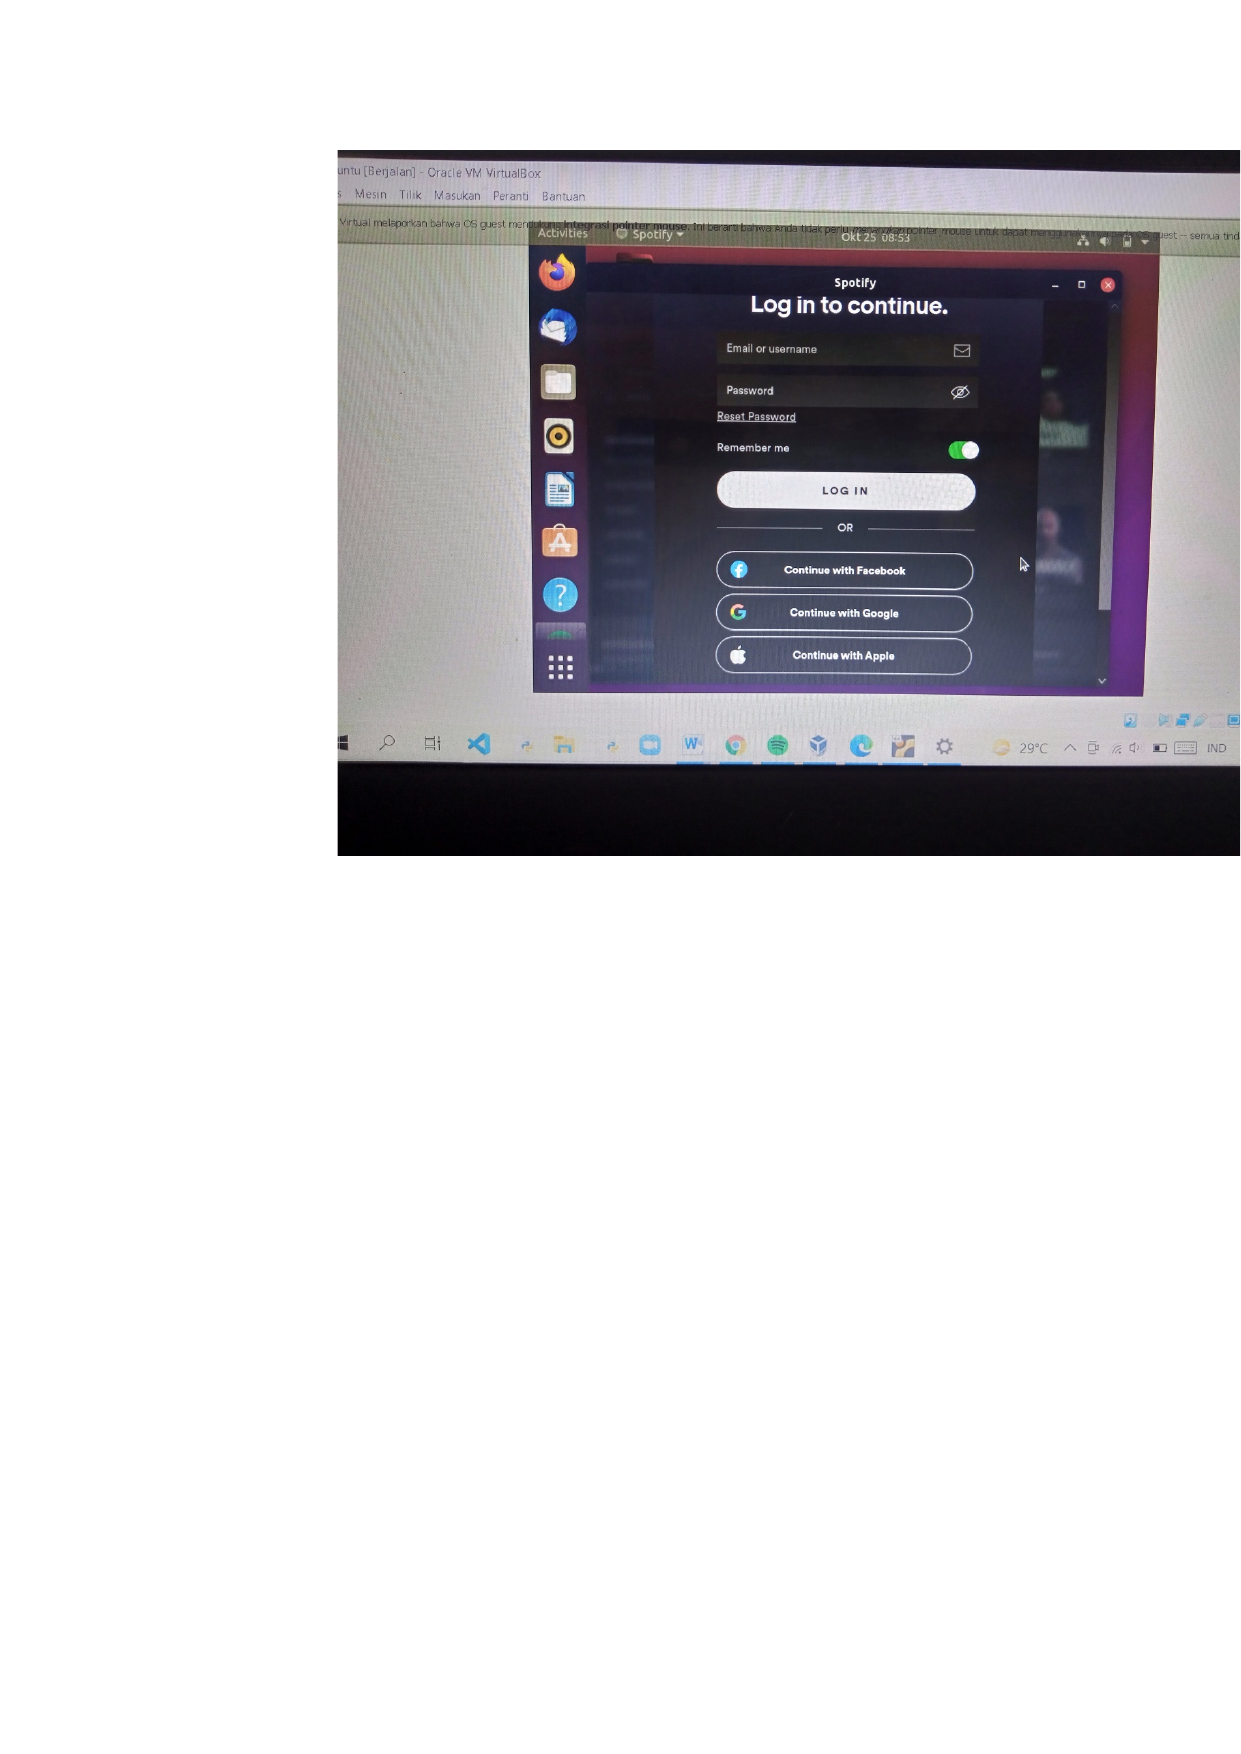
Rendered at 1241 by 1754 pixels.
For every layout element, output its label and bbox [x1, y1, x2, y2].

picture [337, 150, 1241, 856]
